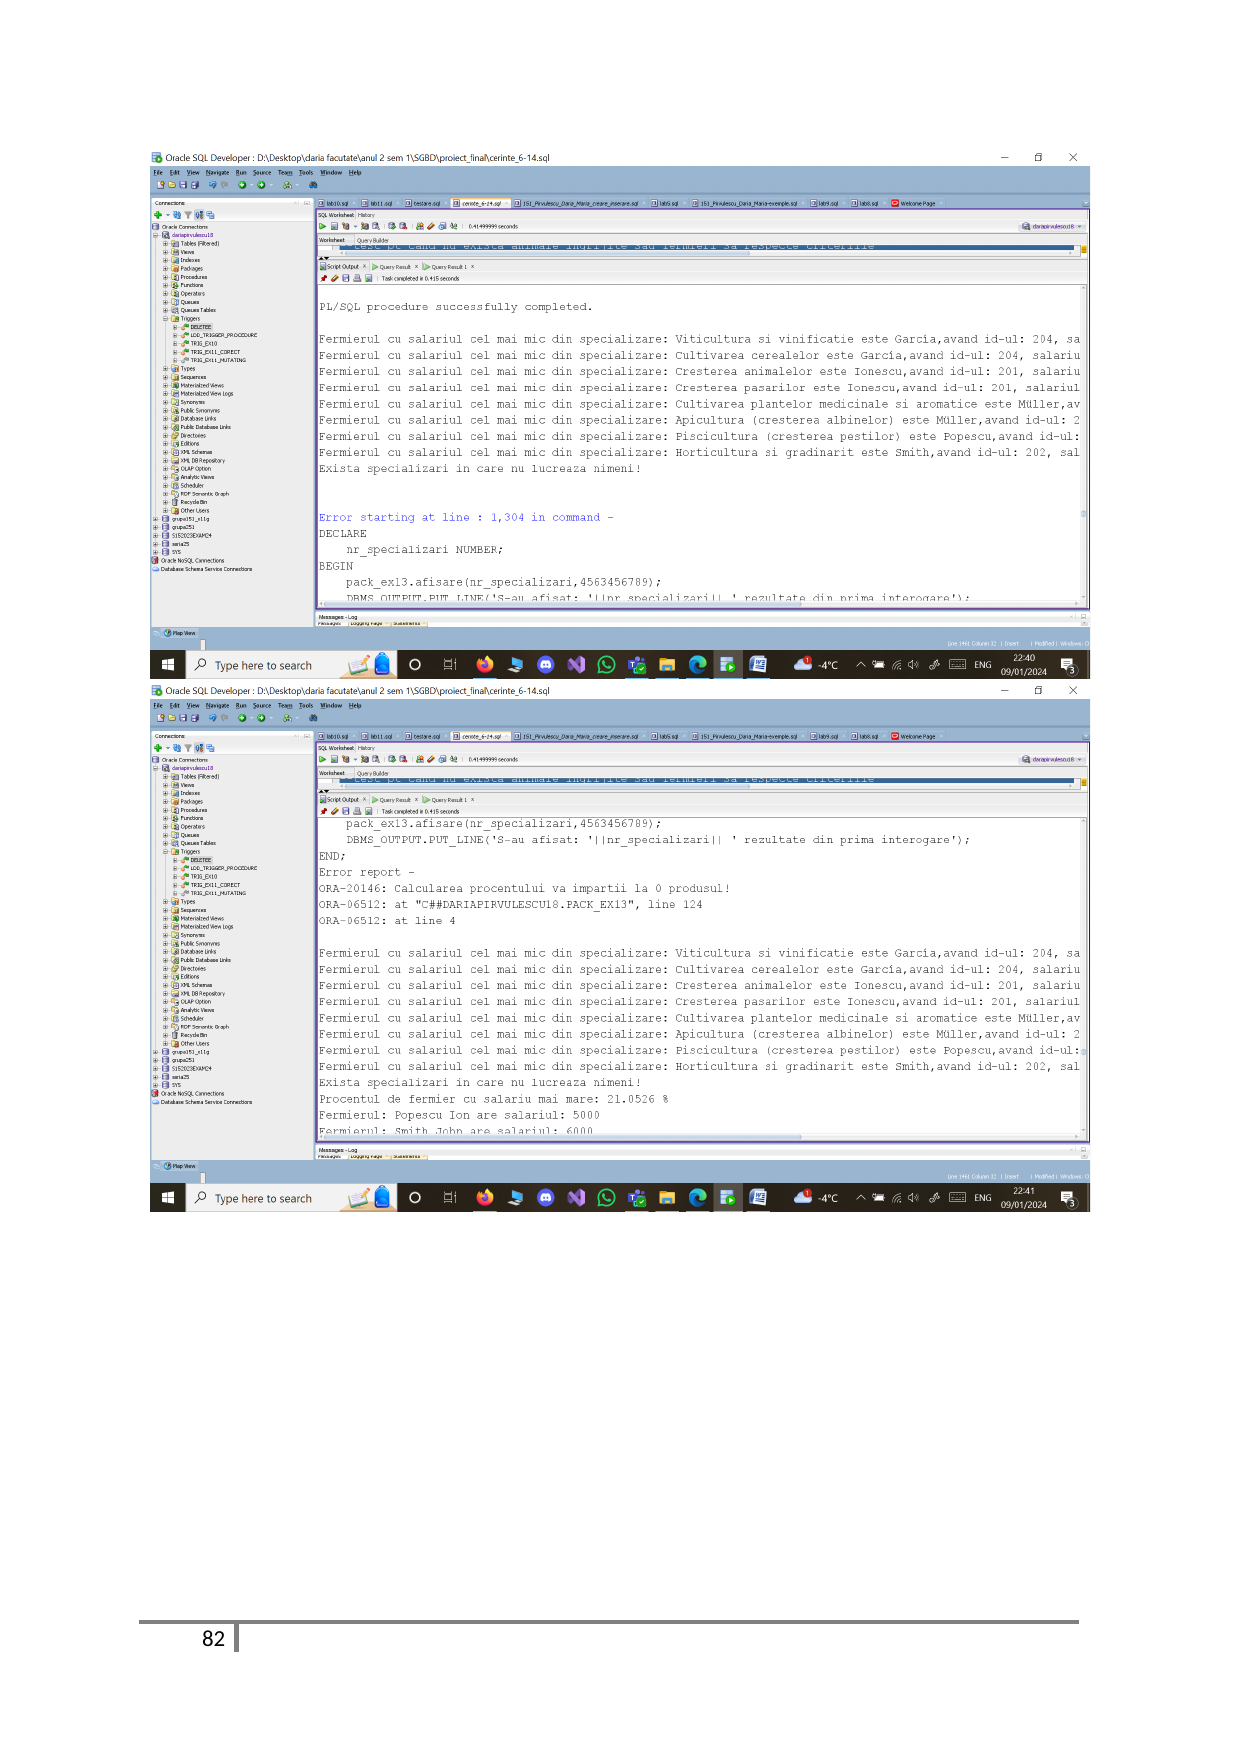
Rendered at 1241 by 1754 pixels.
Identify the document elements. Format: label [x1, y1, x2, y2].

picture [150, 150, 1091, 679]
picture [150, 683, 1091, 1212]
